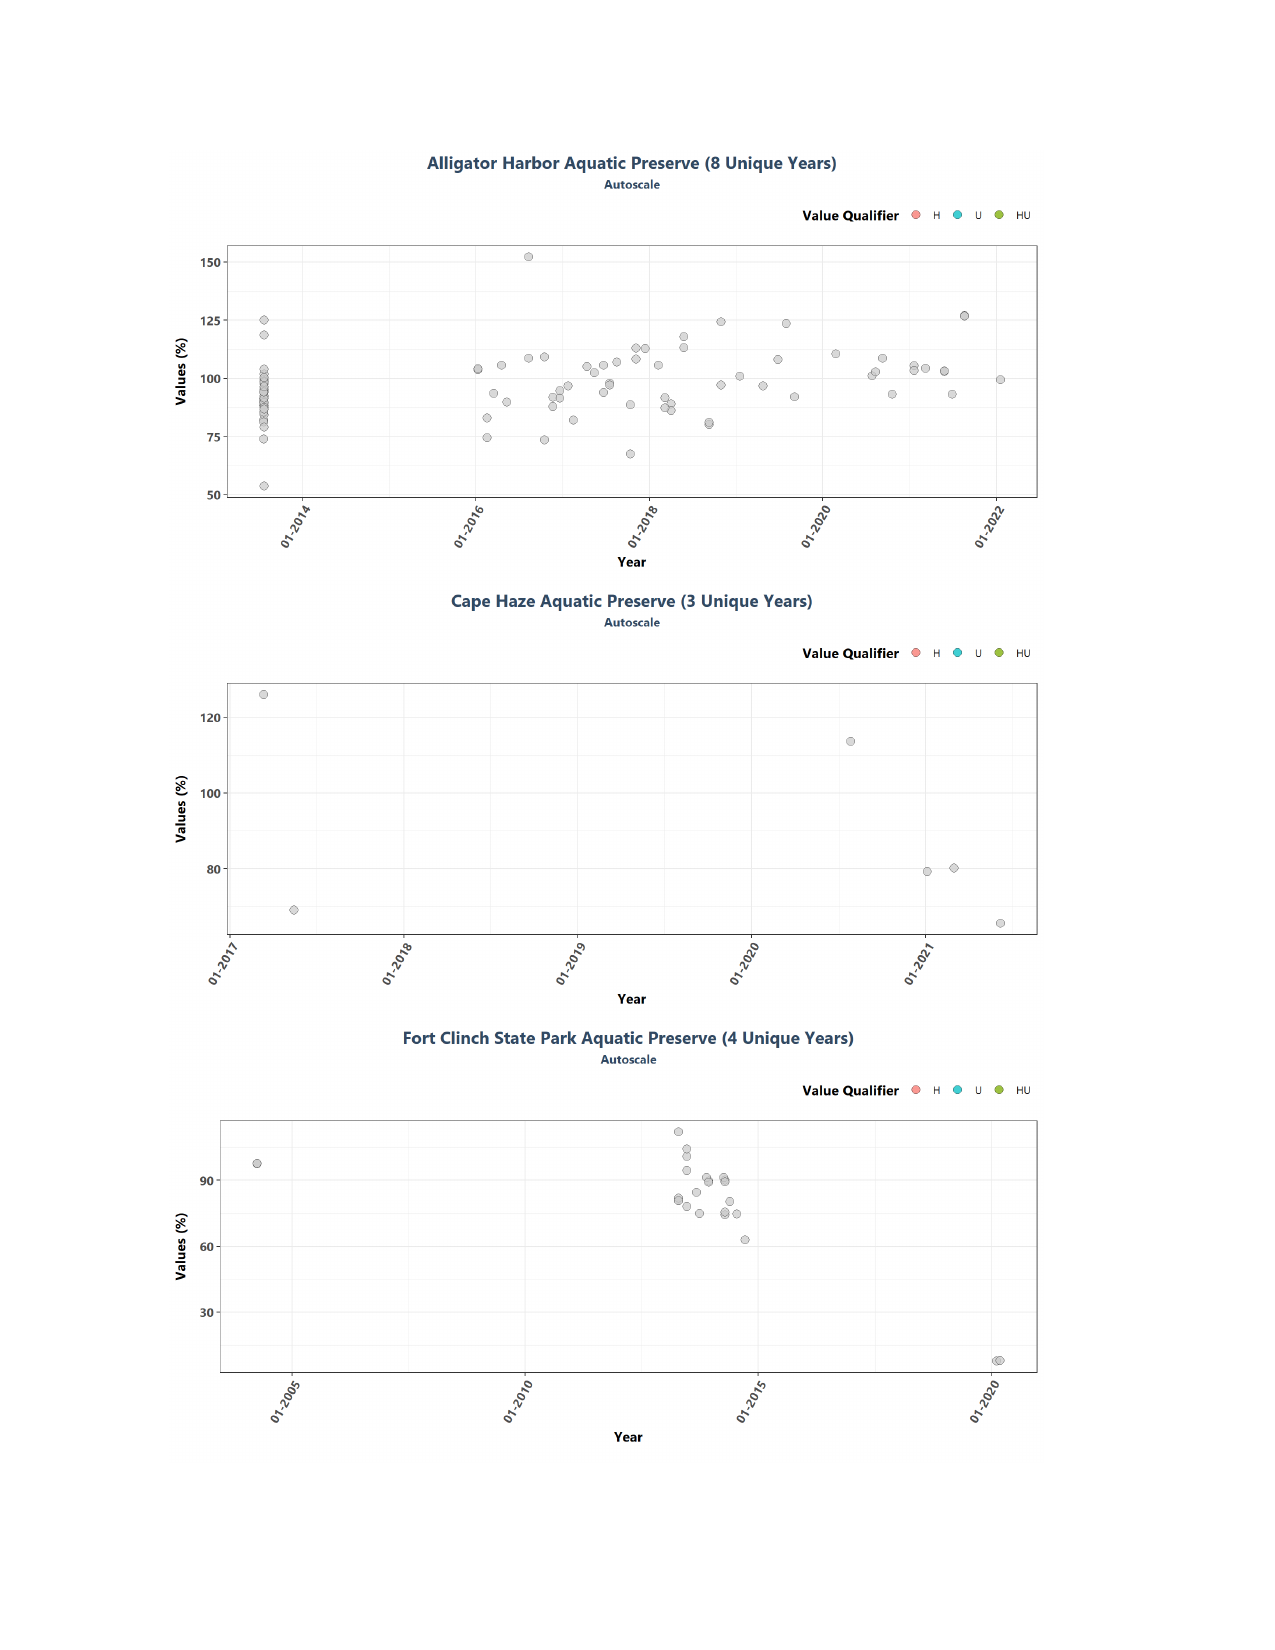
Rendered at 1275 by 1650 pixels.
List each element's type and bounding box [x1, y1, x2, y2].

picture [168, 150, 1044, 1463]
